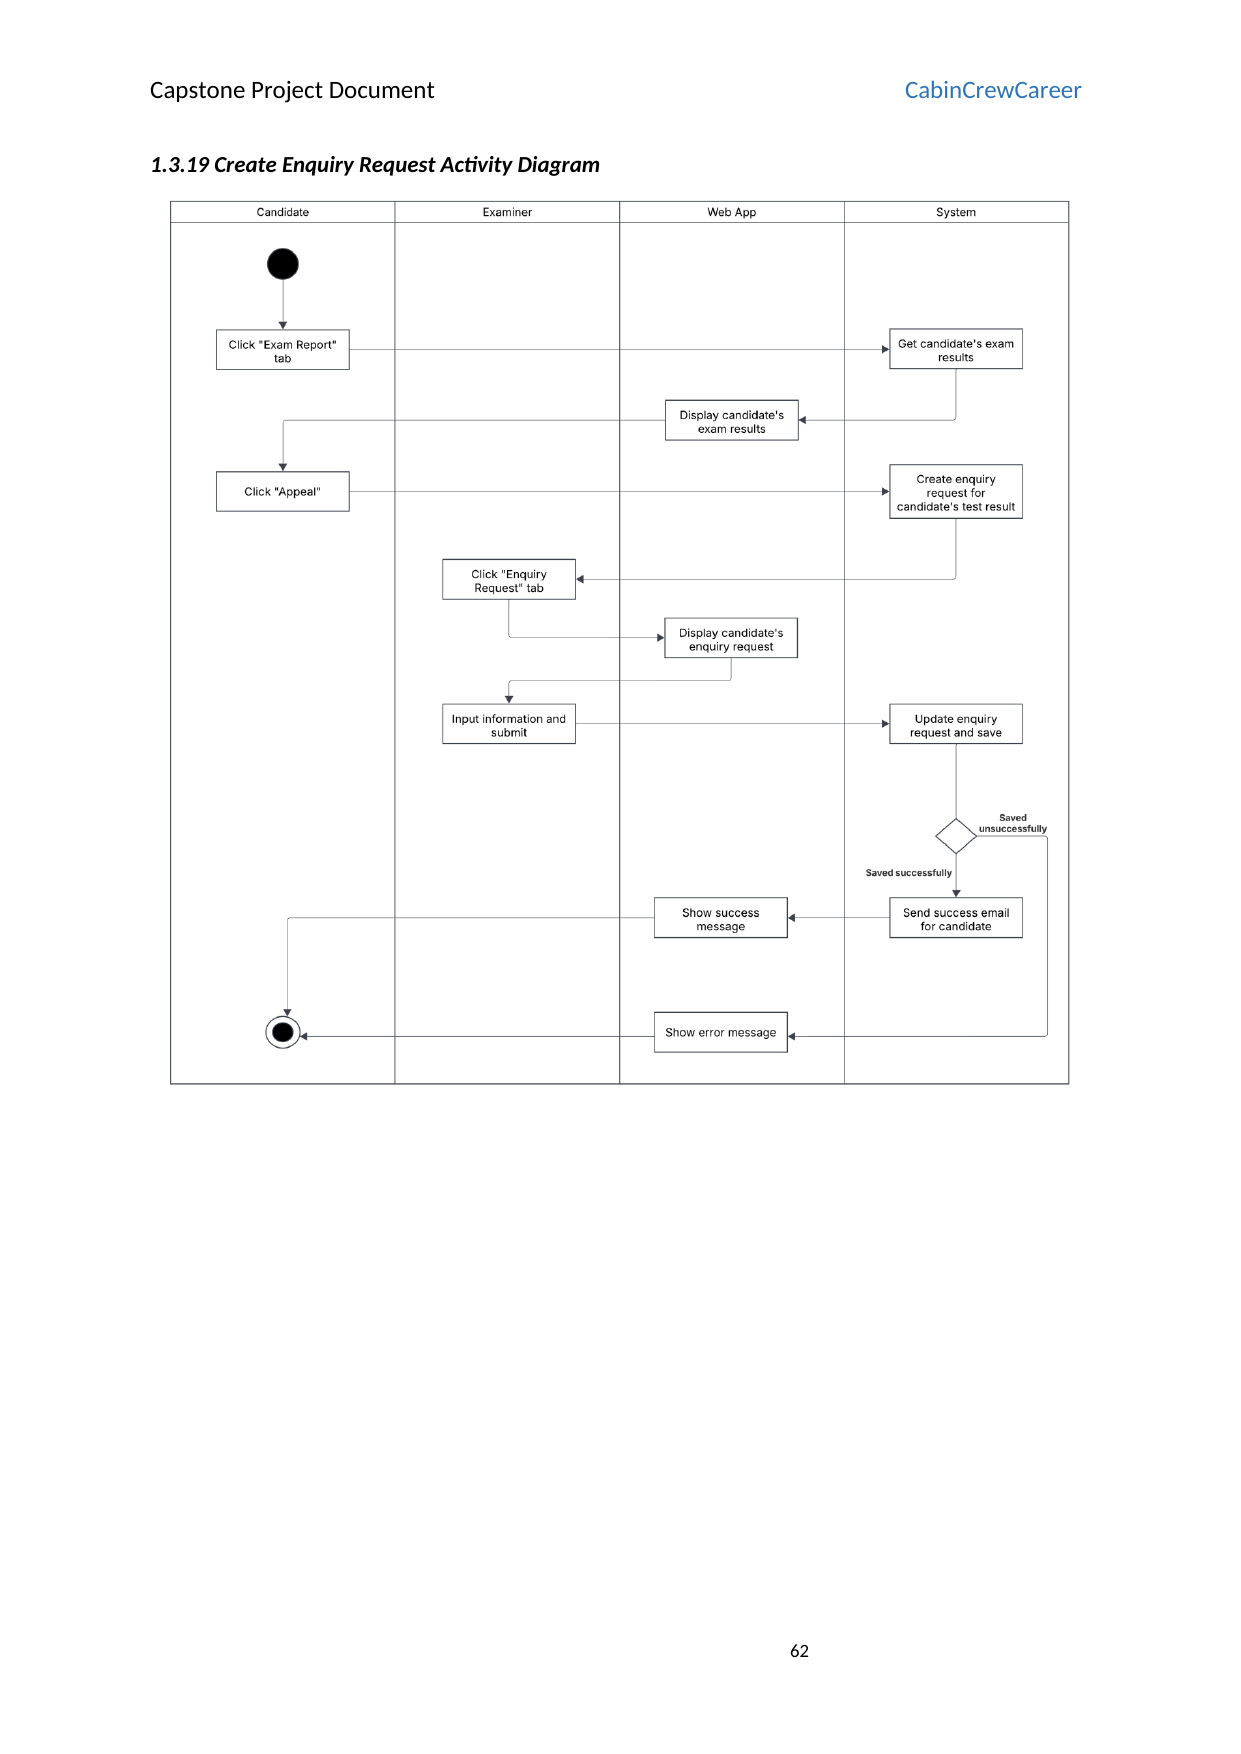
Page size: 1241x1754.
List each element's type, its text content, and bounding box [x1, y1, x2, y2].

picture [150, 180, 1088, 1104]
subtitle 1.3.19 Create Enquiry Request Activity Diagram [150, 150, 1090, 178]
